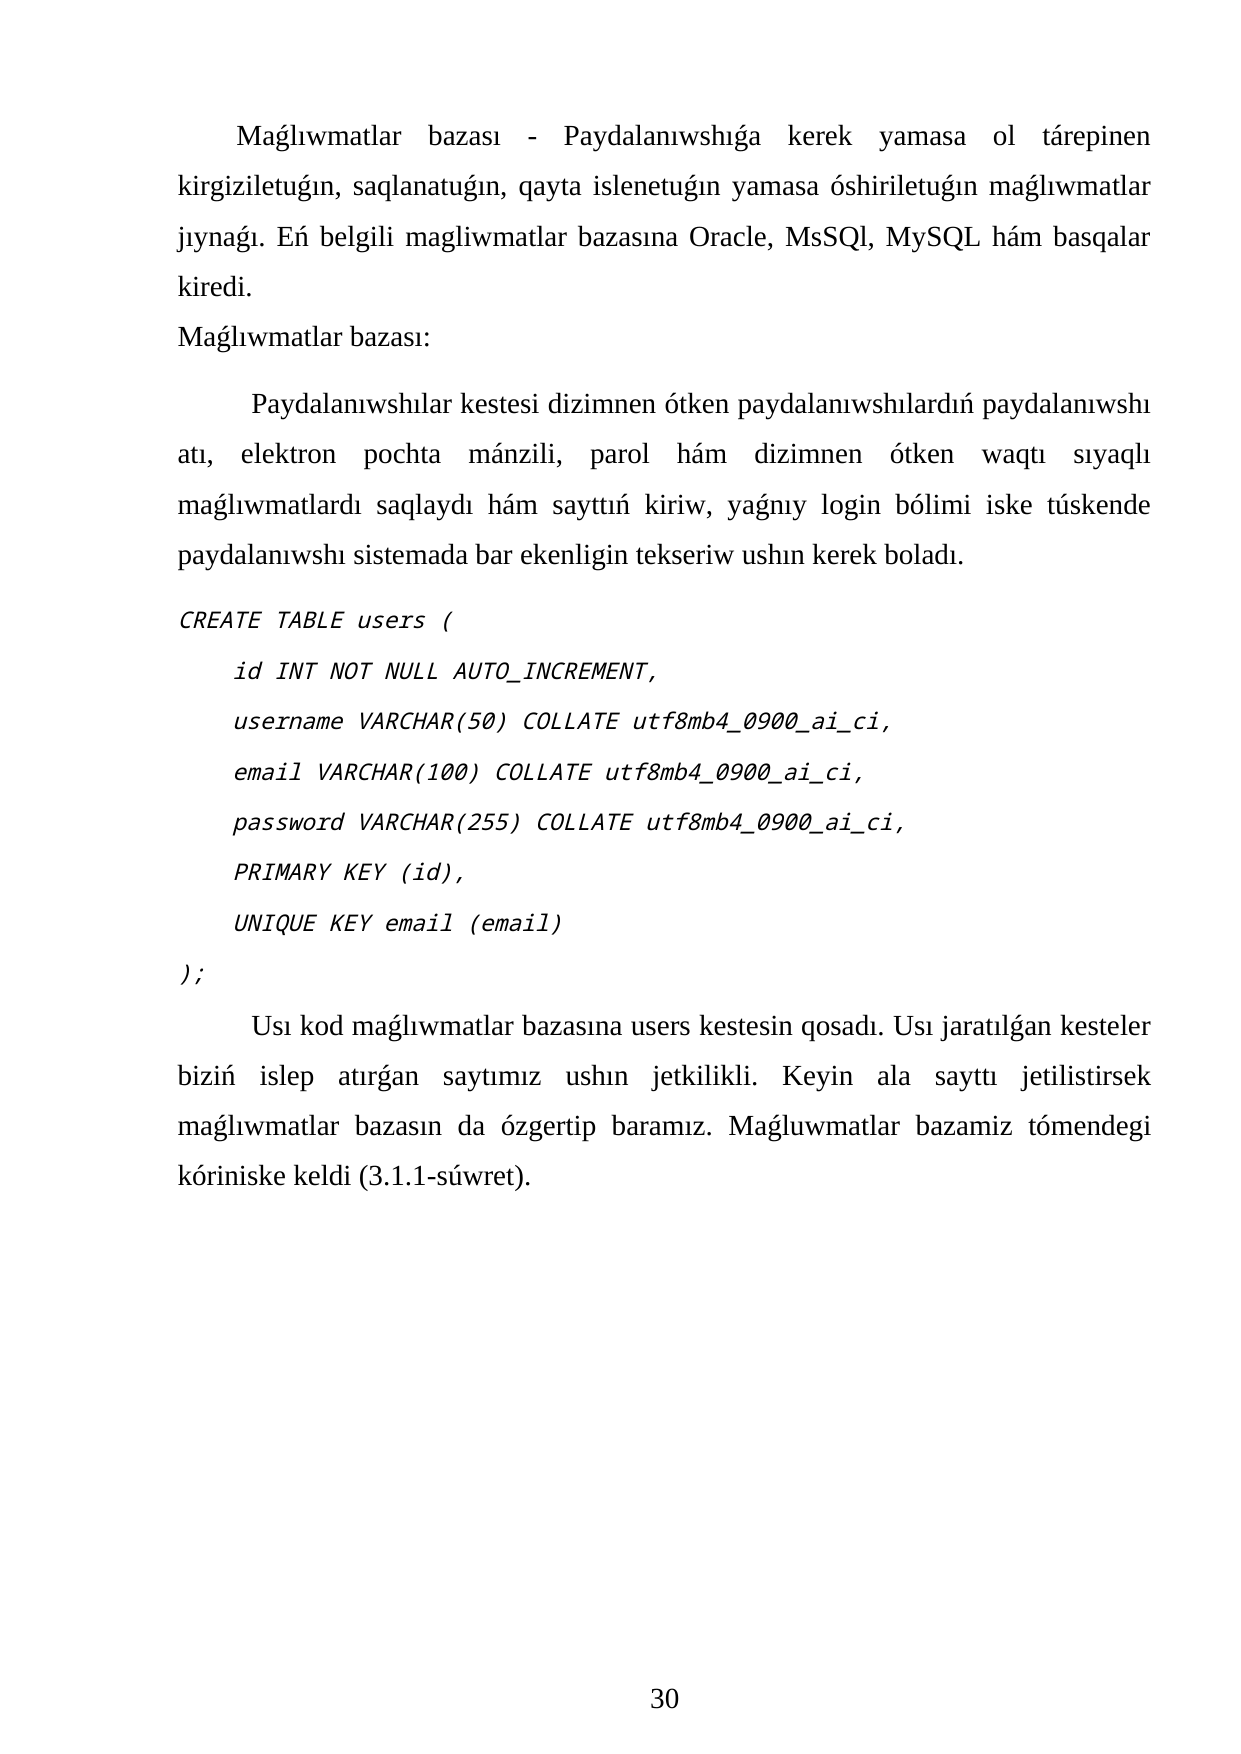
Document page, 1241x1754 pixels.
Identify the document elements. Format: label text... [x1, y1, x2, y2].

text email VARCHAR(100) COLLATE utf8mb4_0900_ai_ci, [177, 756, 1152, 787]
text password VARCHAR(255) COLLATE utf8mb4_0900_ai_ci, [177, 806, 1152, 837]
text Maǵlıwmatlar bazası: [177, 319, 1152, 353]
text username VARCHAR(50) COLLATE utf8mb4_0900_ai_ci, [177, 705, 1152, 736]
text Paydalanıwshılar kestesi dizimnen ótken paydalanıwshılardıń paydalanıwshı atı, elektron pochta mánzili, parol hám dizimnen ótken waqtı sıyaqlı maǵlıwmatlardı saqlaydı hám sayttıń kiriw, yaǵnıy login bólimi iske túskende paydalanıwshı sistemada bar ekenligin tekseriw ushın kerek boladı. [177, 386, 1152, 571]
text PRIMARY KEY (id), [177, 856, 1152, 888]
text ); [177, 957, 1152, 988]
text Usı kod maǵlıwmatlar bazasına users kestesin qosadı. Usı jaratılǵan kesteler biziń islep atırǵan saytımız ushın jetkilikli. Keyin ala sayttı jetilistirsek maǵlıwmatlar bazasın da ózgertip baramız. Maǵluwmatlar bazamiz tómendegi kóriniske keldi (3.1.1-súwret). [177, 1008, 1152, 1192]
text CREATE TABLE users ( [177, 604, 1152, 636]
text id INT NOT NULL AUTO_INCREMENT, [177, 655, 1152, 686]
text UNIQUE KEY email (email) [177, 907, 1152, 938]
text Maǵlıwmatlar bazası - Paydalanıwshıǵa kerek yamasa ol tárepinen kirgiziletuǵın, saqlanatuǵın, qayta islenetuǵın yamasa óshiriletuǵın maǵlıwmatlar jıynaǵı. Eń belgili magliwmatlar bazasına Oracle, MsSQl, MySQL hám basqalar kiredi. [177, 118, 1152, 303]
